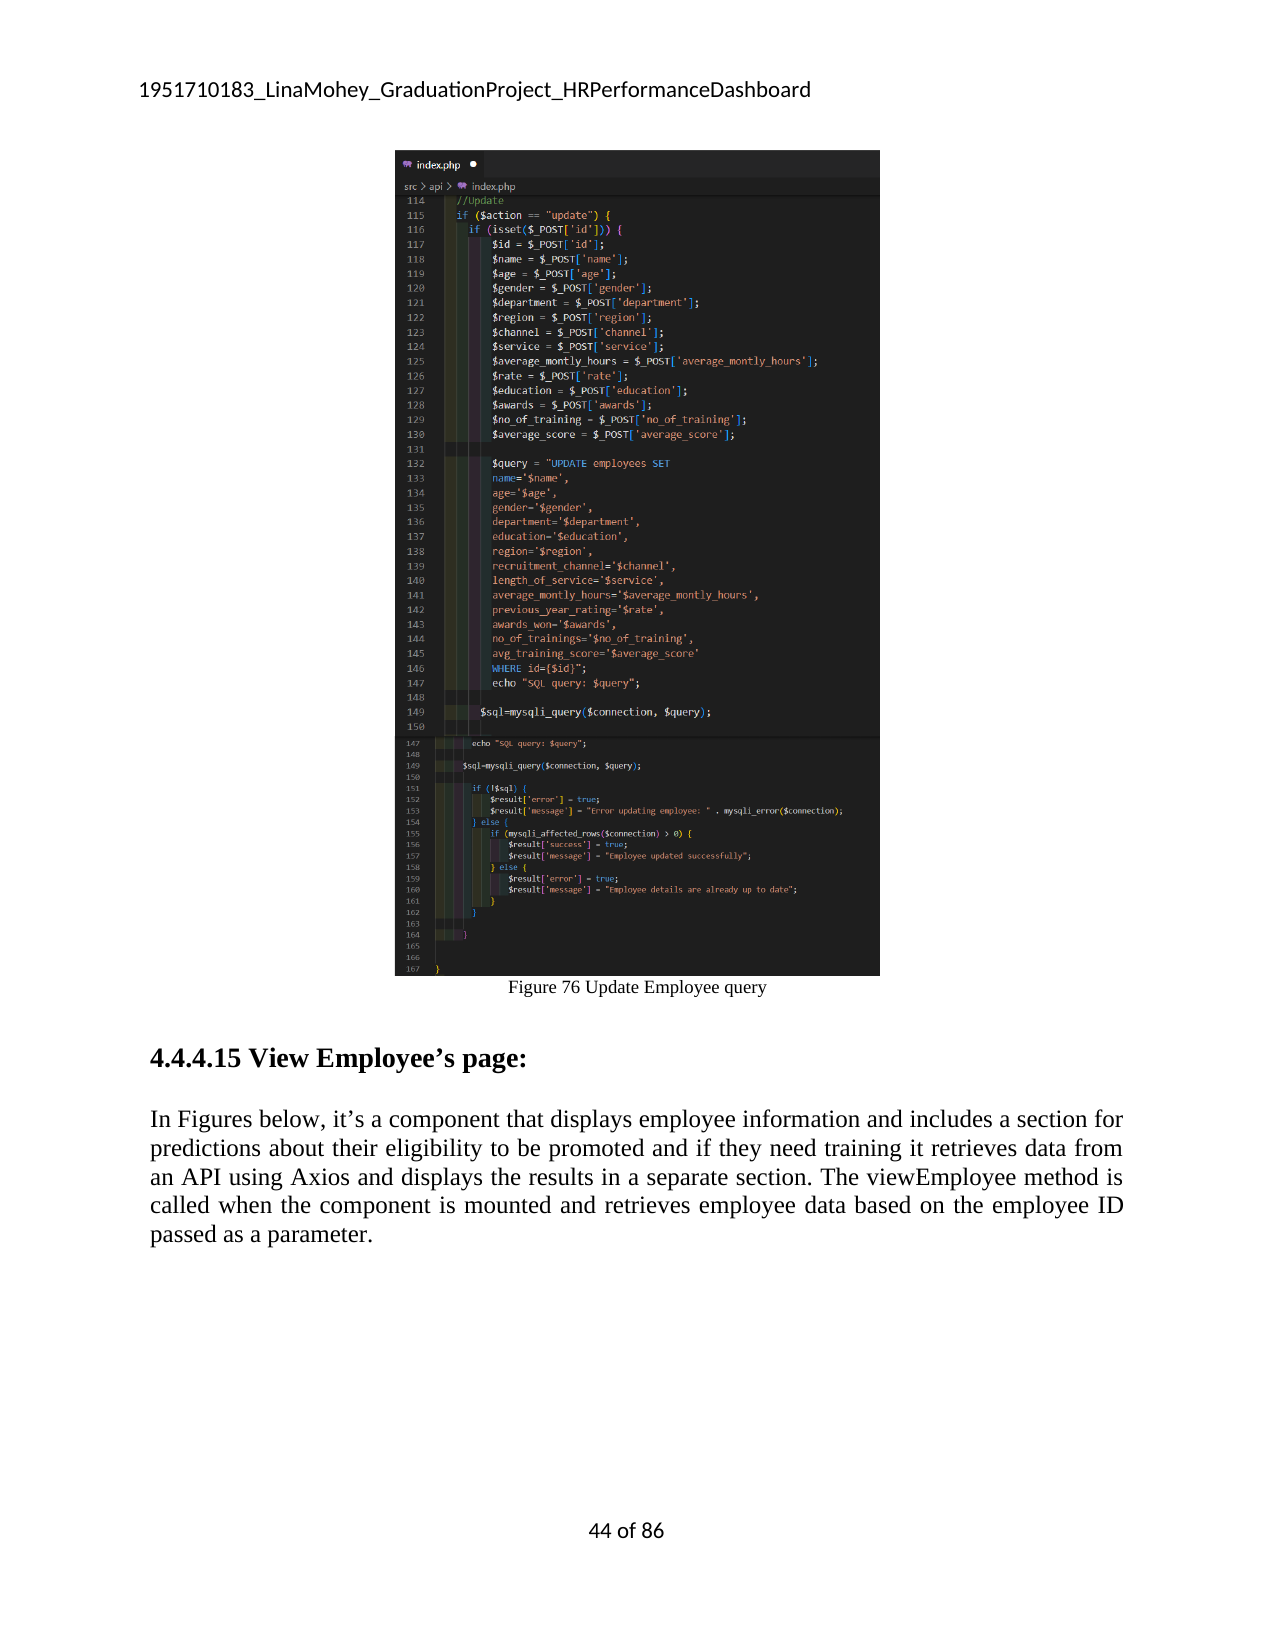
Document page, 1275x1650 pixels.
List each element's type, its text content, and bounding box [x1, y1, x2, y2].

text In Figures below, it’s a component that displays employee information and includes a section for predictions about their eligibility to be promoted and if they need training it retrieves data from an API using Axios and displays the results in a separate section. The viewEmployee method is called when the component is mounted and retrieves employee data based on the employee ID passed as a parameter. [150, 1104, 1125, 1248]
text Figure 76 Update Employee query [150, 976, 1125, 997]
subtitle 4.4.4.15 View Employee’s page: [150, 1041, 1125, 1073]
picture [394, 150, 880, 976]
